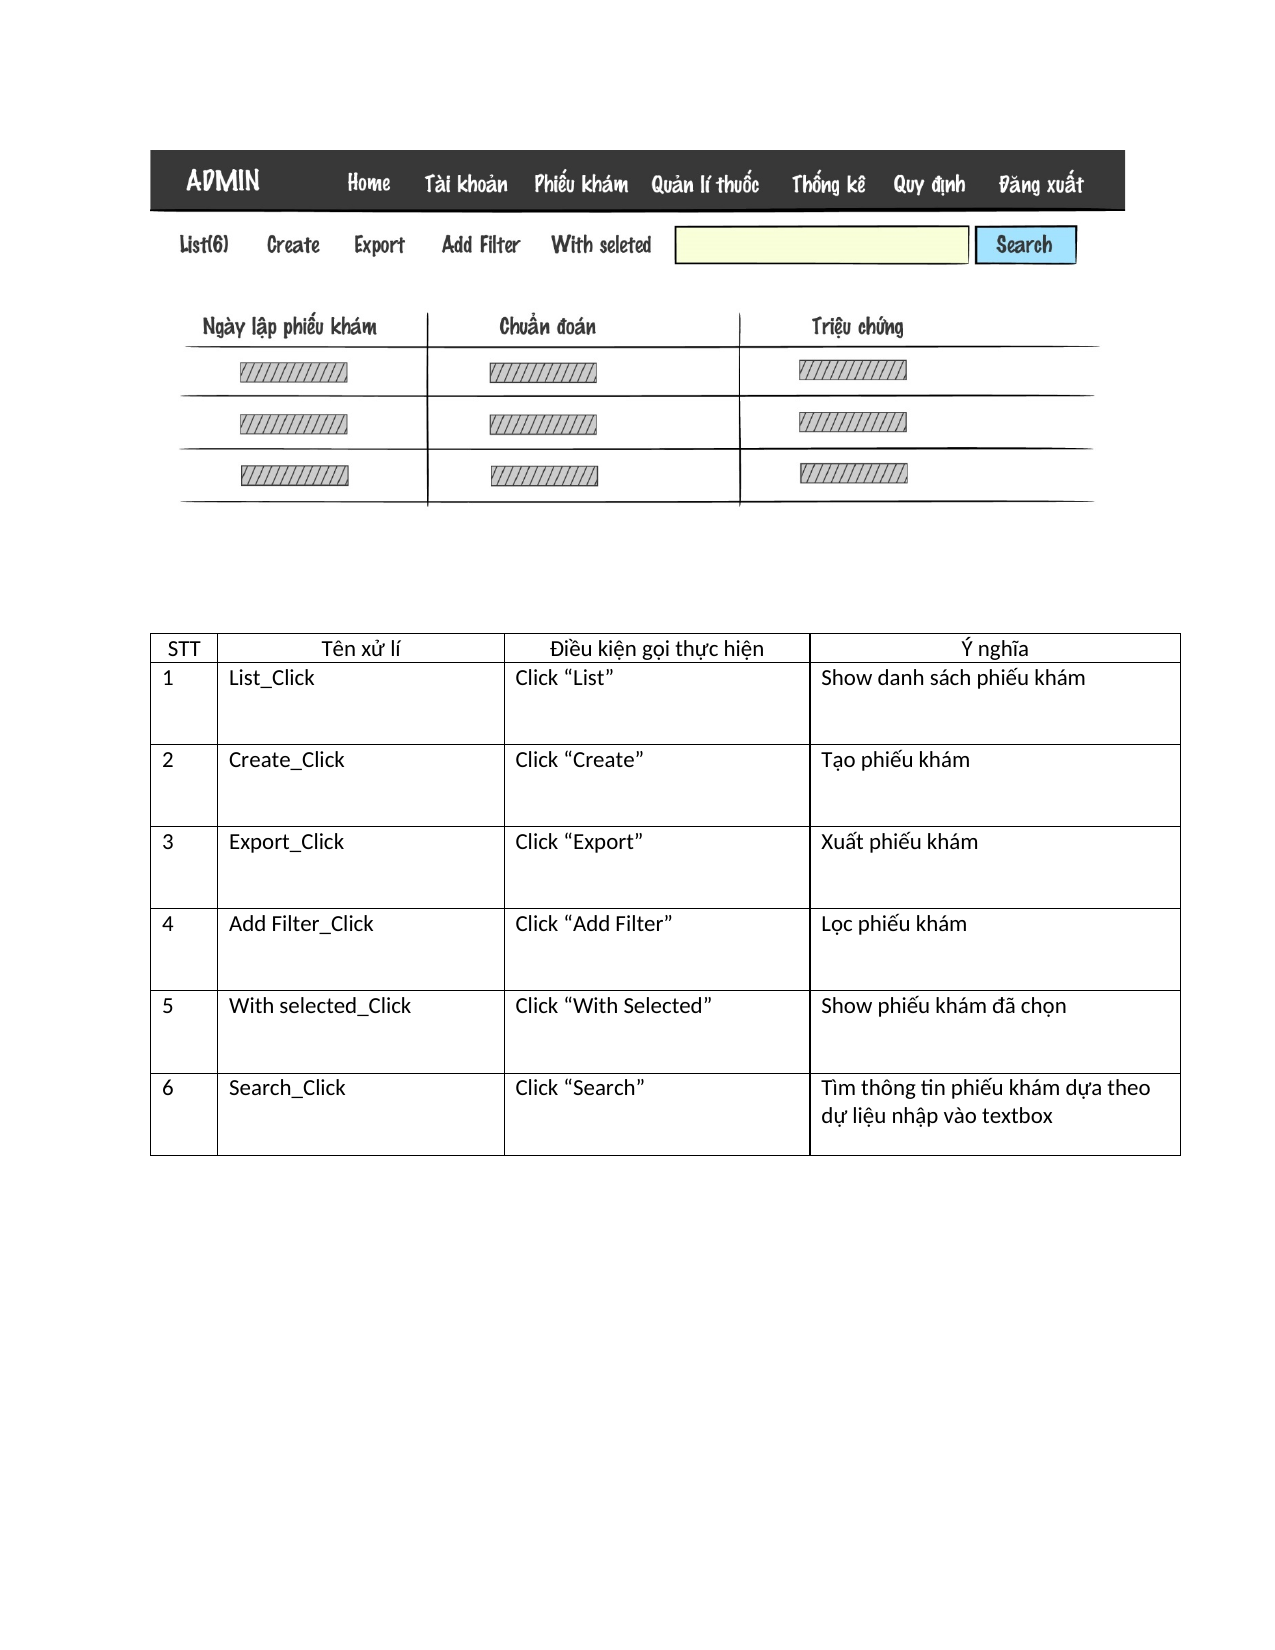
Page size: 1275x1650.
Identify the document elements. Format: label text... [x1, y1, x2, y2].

table_header Điều kiện gọi thực hiện [505, 634, 809, 662]
table_header Ý nghĩa [811, 634, 1180, 662]
table_cell Tạo phiếu khám [811, 745, 1180, 826]
table_cell 3 [151, 827, 217, 908]
table_cell 2 [151, 745, 217, 826]
table_cell Create_Click [218, 745, 504, 826]
picture [150, 150, 1125, 584]
table_cell Click “Search” [505, 1074, 809, 1154]
table_cell 1 [151, 663, 217, 744]
table_header Tên xử lí [218, 634, 504, 662]
table_cell With selected_Click [218, 991, 504, 1072]
table_cell Add Filter_Click [218, 909, 504, 990]
table_cell Click “List” [505, 663, 809, 744]
table_cell Export_Click [218, 827, 504, 908]
table_cell Click “Export” [505, 827, 809, 908]
table_header STT [151, 634, 217, 662]
table_cell 5 [151, 991, 217, 1072]
table_cell Click “Add Filter” [505, 909, 809, 990]
table_cell Tìm thông tin phiếu khám dựa theo dự liệu nhập vào textbox [811, 1074, 1180, 1154]
table_cell 4 [151, 909, 217, 990]
table_cell Show danh sách phiếu khám [811, 663, 1180, 744]
table_cell List_Click [218, 663, 504, 744]
table_cell 6 [151, 1074, 217, 1154]
table_cell Show phiếu khám đã chọn [811, 991, 1180, 1072]
table_cell Click “With Selected” [505, 991, 809, 1072]
table_cell Click “Create” [505, 745, 809, 826]
table_cell Lọc phiếu khám [811, 909, 1180, 990]
table_cell Xuất phiếu khám [811, 827, 1180, 908]
table_cell Search_Click [218, 1074, 504, 1154]
